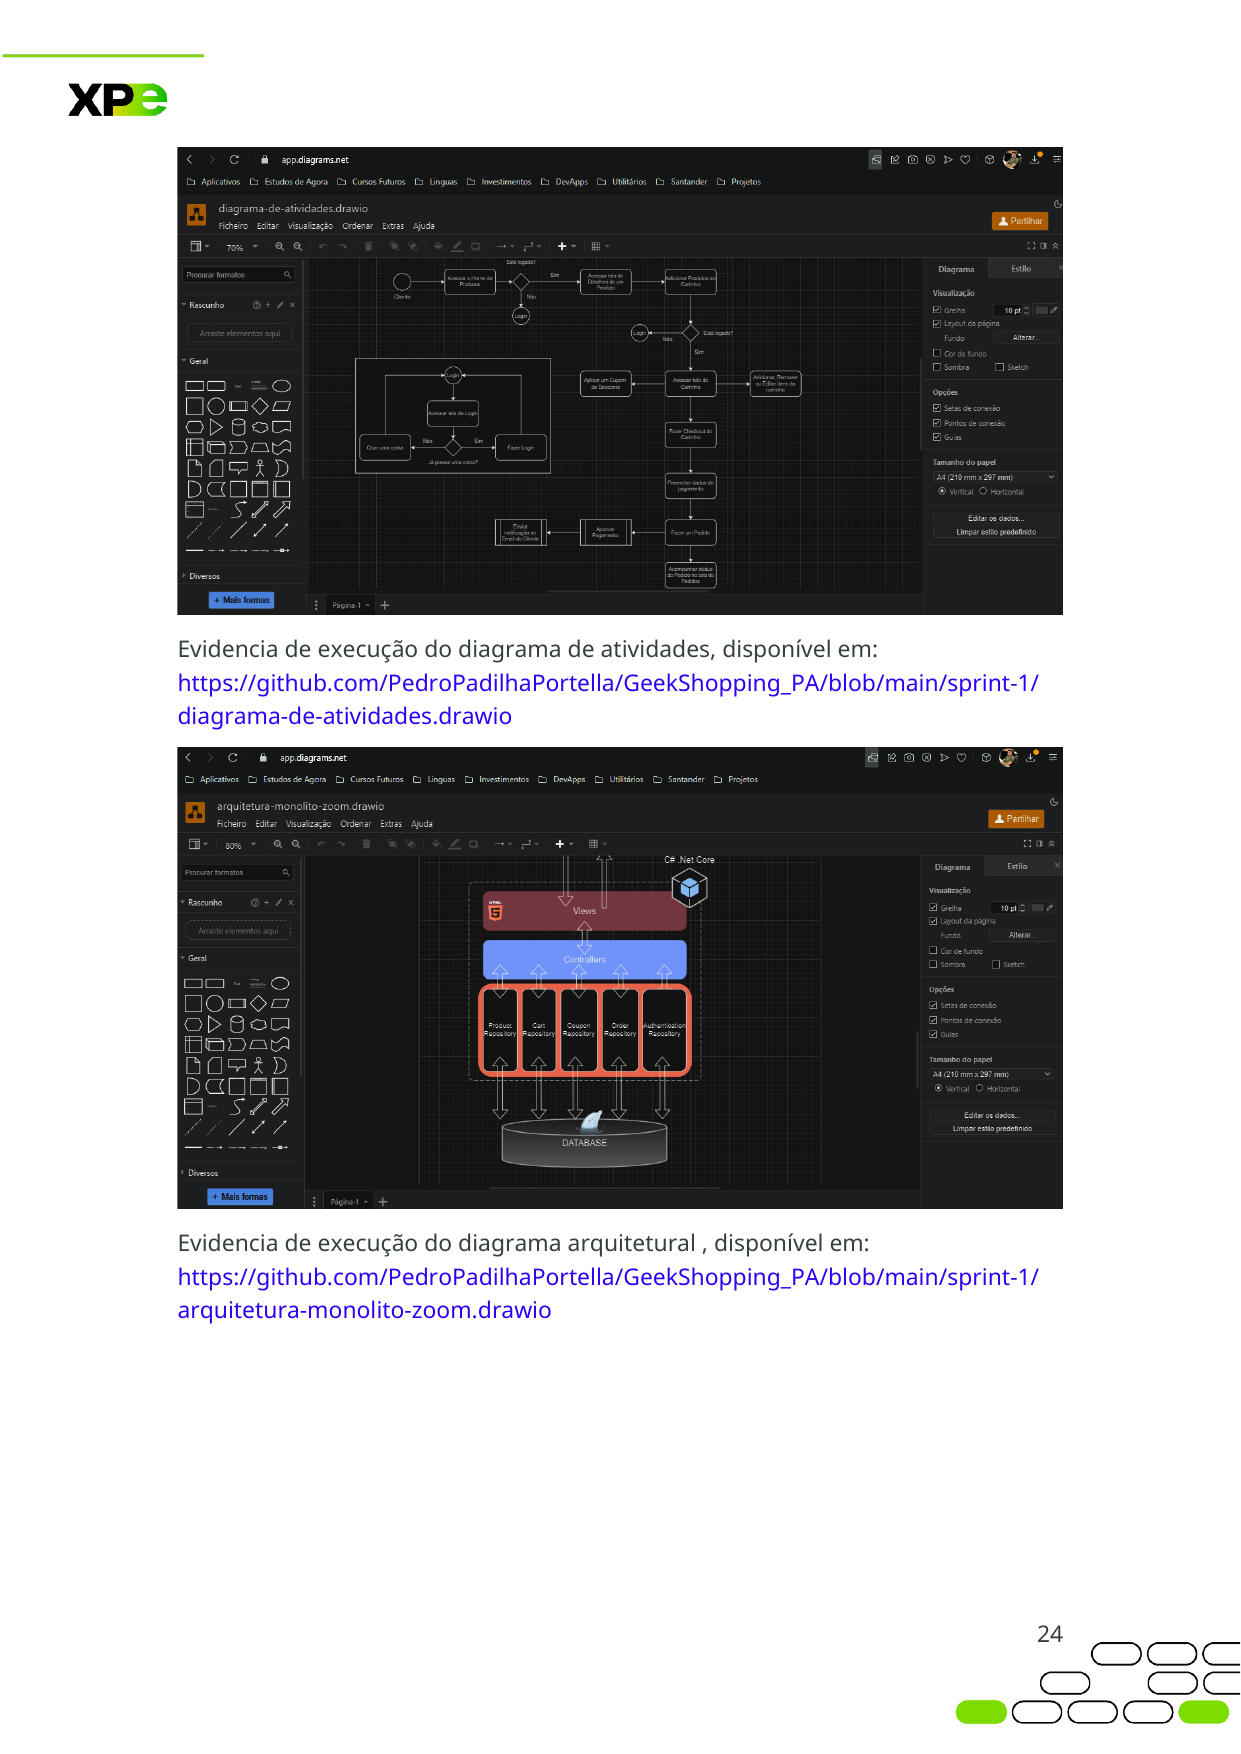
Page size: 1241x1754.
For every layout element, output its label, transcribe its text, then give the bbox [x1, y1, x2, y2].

picture [177, 747, 1063, 1209]
picture [955, 1642, 1241, 1724]
text Evidencia de execução do diagrama arquitetural , disponível em: https://github.com/PedroPadilhaPortella/GeekShopping_PA/blob/main/sprint-1/arquitetura-monolito-zoom.drawio [177, 1225, 1063, 1325]
picture [2, 51, 1063, 615]
text Evidencia de execução do diagrama de atividades, disponível em: https://github.com/PedroPadilhaPortella/GeekShopping_PA/blob/main/sprint-1/diagrama-de-atividades.drawio [177, 631, 1063, 731]
